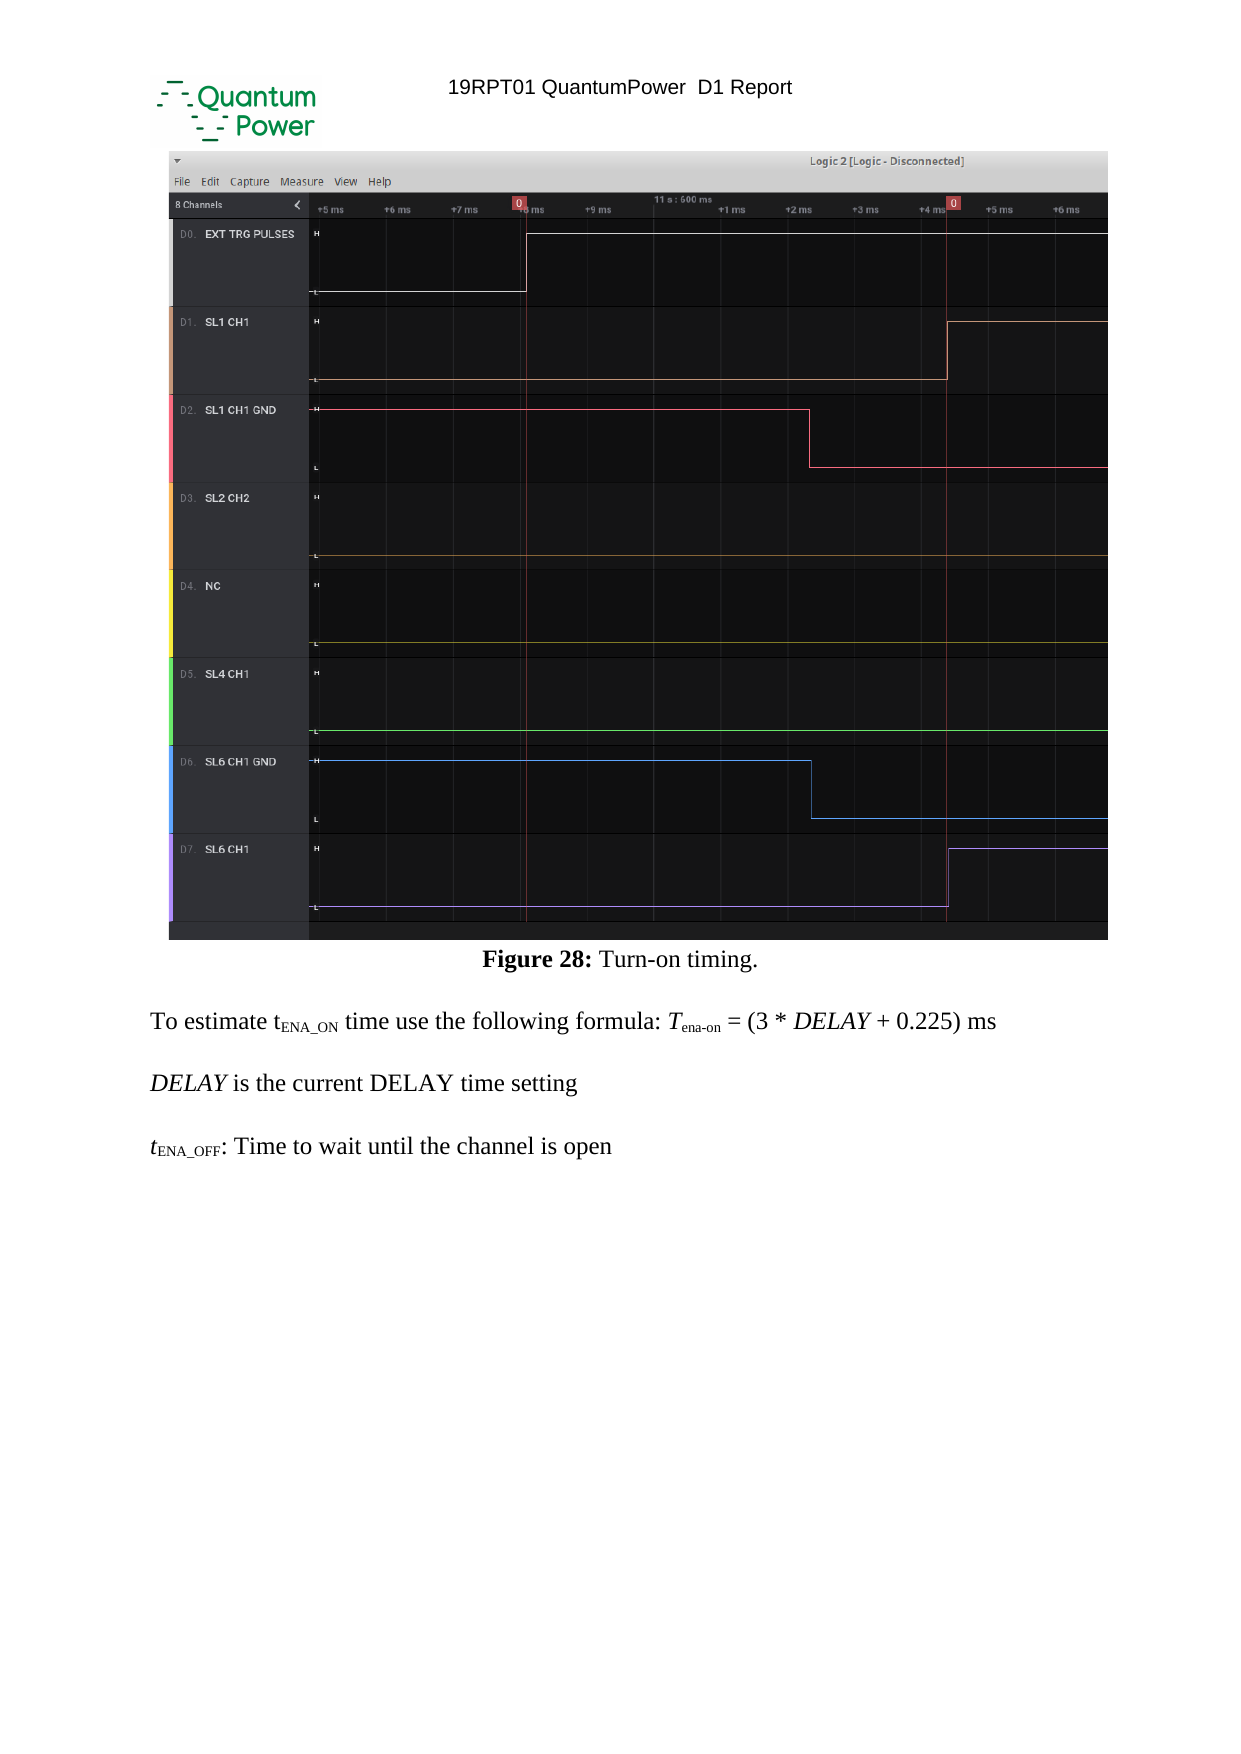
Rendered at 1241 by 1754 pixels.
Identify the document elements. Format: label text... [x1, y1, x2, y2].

text Figure 28: Turn-on timing. [150, 150, 1090, 973]
text tENA_OFF: Time to wait until the channel is open [150, 1131, 1090, 1159]
text DELAY is the current DELAY time setting [150, 1068, 1090, 1097]
picture [150, 75, 322, 148]
text To estimate tENA_ON time use the following formula: Tena-on = (3 * DELAY + 0.225) ms [150, 1006, 1090, 1035]
